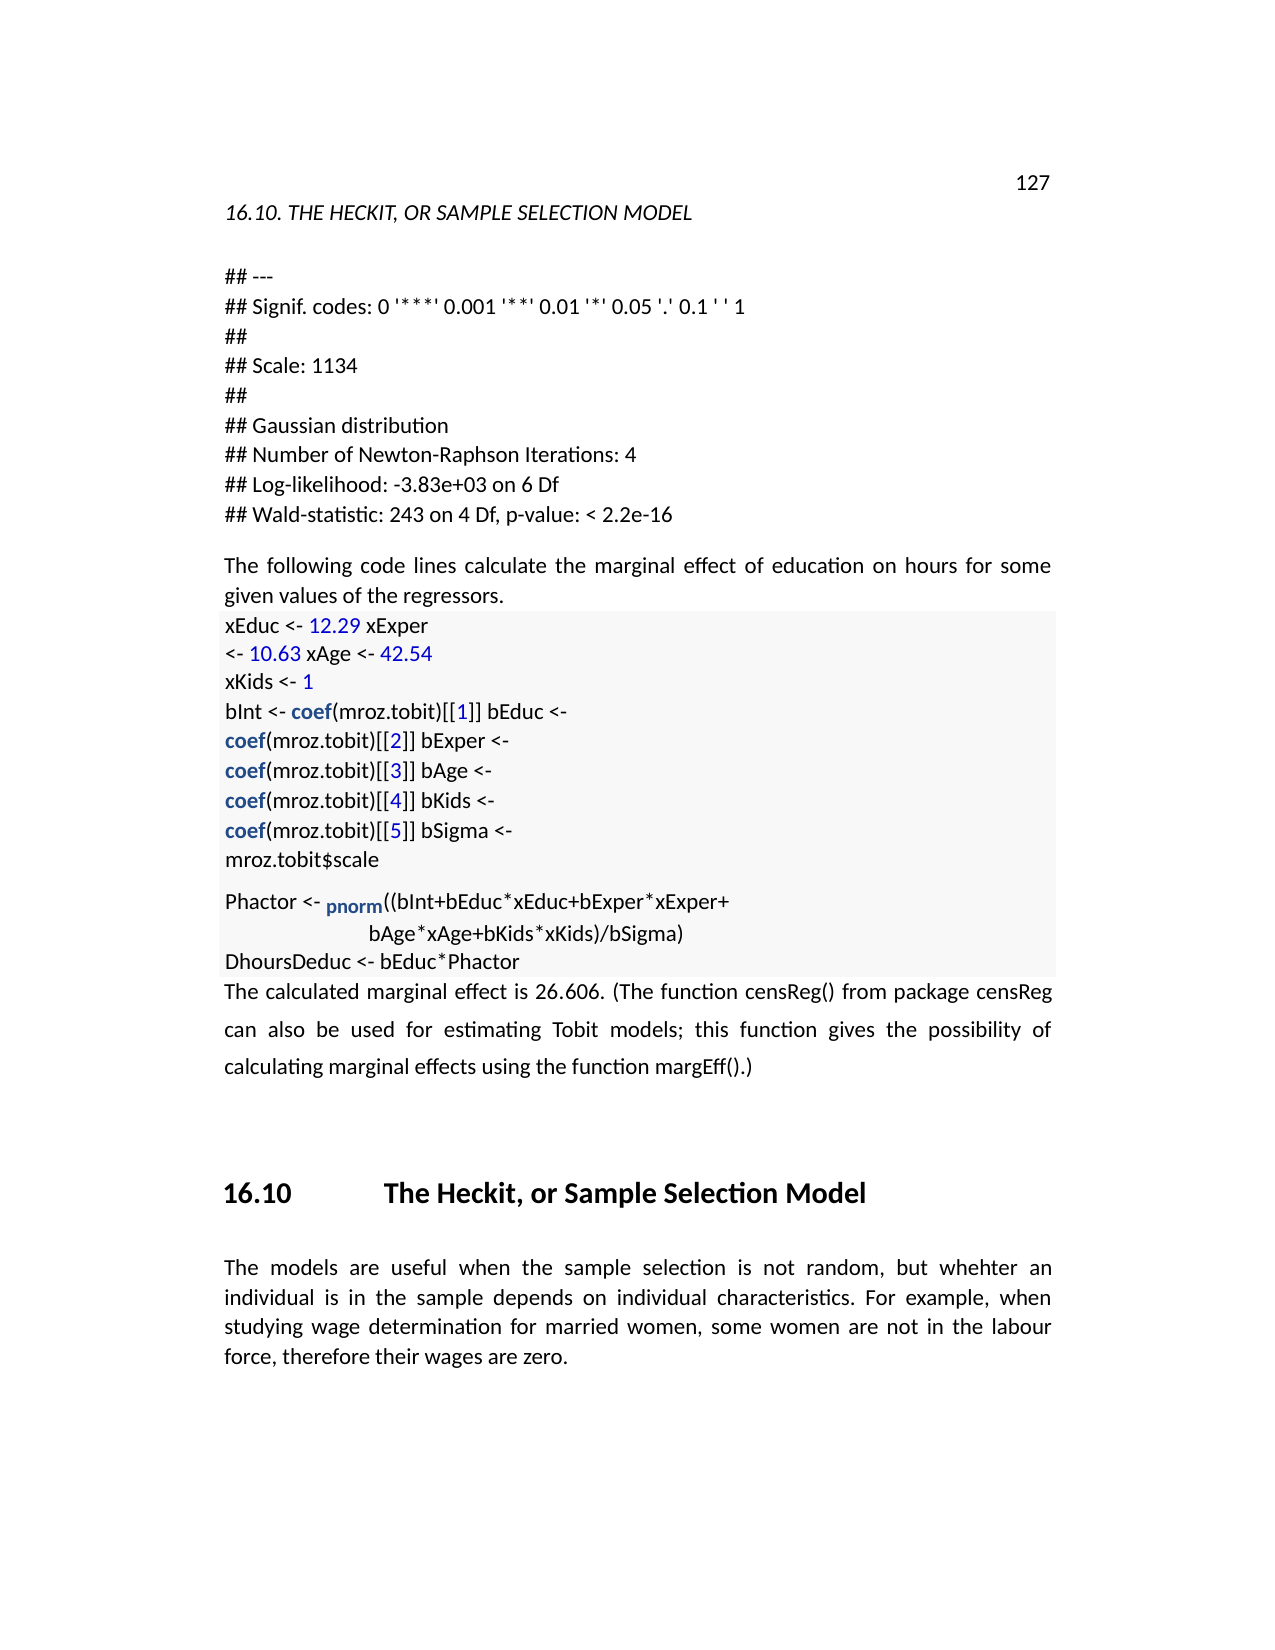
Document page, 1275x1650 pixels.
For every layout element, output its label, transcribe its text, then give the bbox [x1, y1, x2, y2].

text ## Wald-statistic: 243 on 4 Df, p-value: < 2.2e-16 [224, 500, 1054, 528]
text ## Signif. codes: 0 '***' 0.001 '**' 0.01 '*' 0.05 '.' 0.1 ' ' 1 [224, 292, 1054, 320]
text ## [224, 322, 1054, 350]
text ## Scale: 1134 [224, 352, 1054, 379]
subtitle 16.10 The Heckit, or Sample Selection Model [222, 1174, 1054, 1211]
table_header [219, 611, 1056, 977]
text ## Number of Newton-Raphson Iterations: 4 [224, 441, 1054, 469]
text The following code lines calculate the marginal effect of education on hours for some given values of the regressors. [224, 551, 1053, 609]
text The models are useful when the sample selection is not random, but whehter an individual is in the sample depends on individual characteristics. For example, when studying wage determination for married women, some women are not in the labour force, therefore their wages are zero. [224, 1253, 1053, 1370]
text ## --- [224, 262, 1054, 291]
text The calculated marginal effect is 26.606. (The function censReg() from package censReg can also be used for estimating Tobit models; this function gives the possibility of calculating marginal effects using the function margEff().) [224, 977, 1053, 1081]
text ## Log-likelihood: -3.83e+03 on 6 Df [224, 470, 1054, 498]
text ## Gaussian distribution [224, 411, 1054, 439]
text 16.10. THE HECKIT, OR SAMPLE SELECTION MODEL [224, 198, 1054, 226]
text ## [224, 381, 1054, 409]
